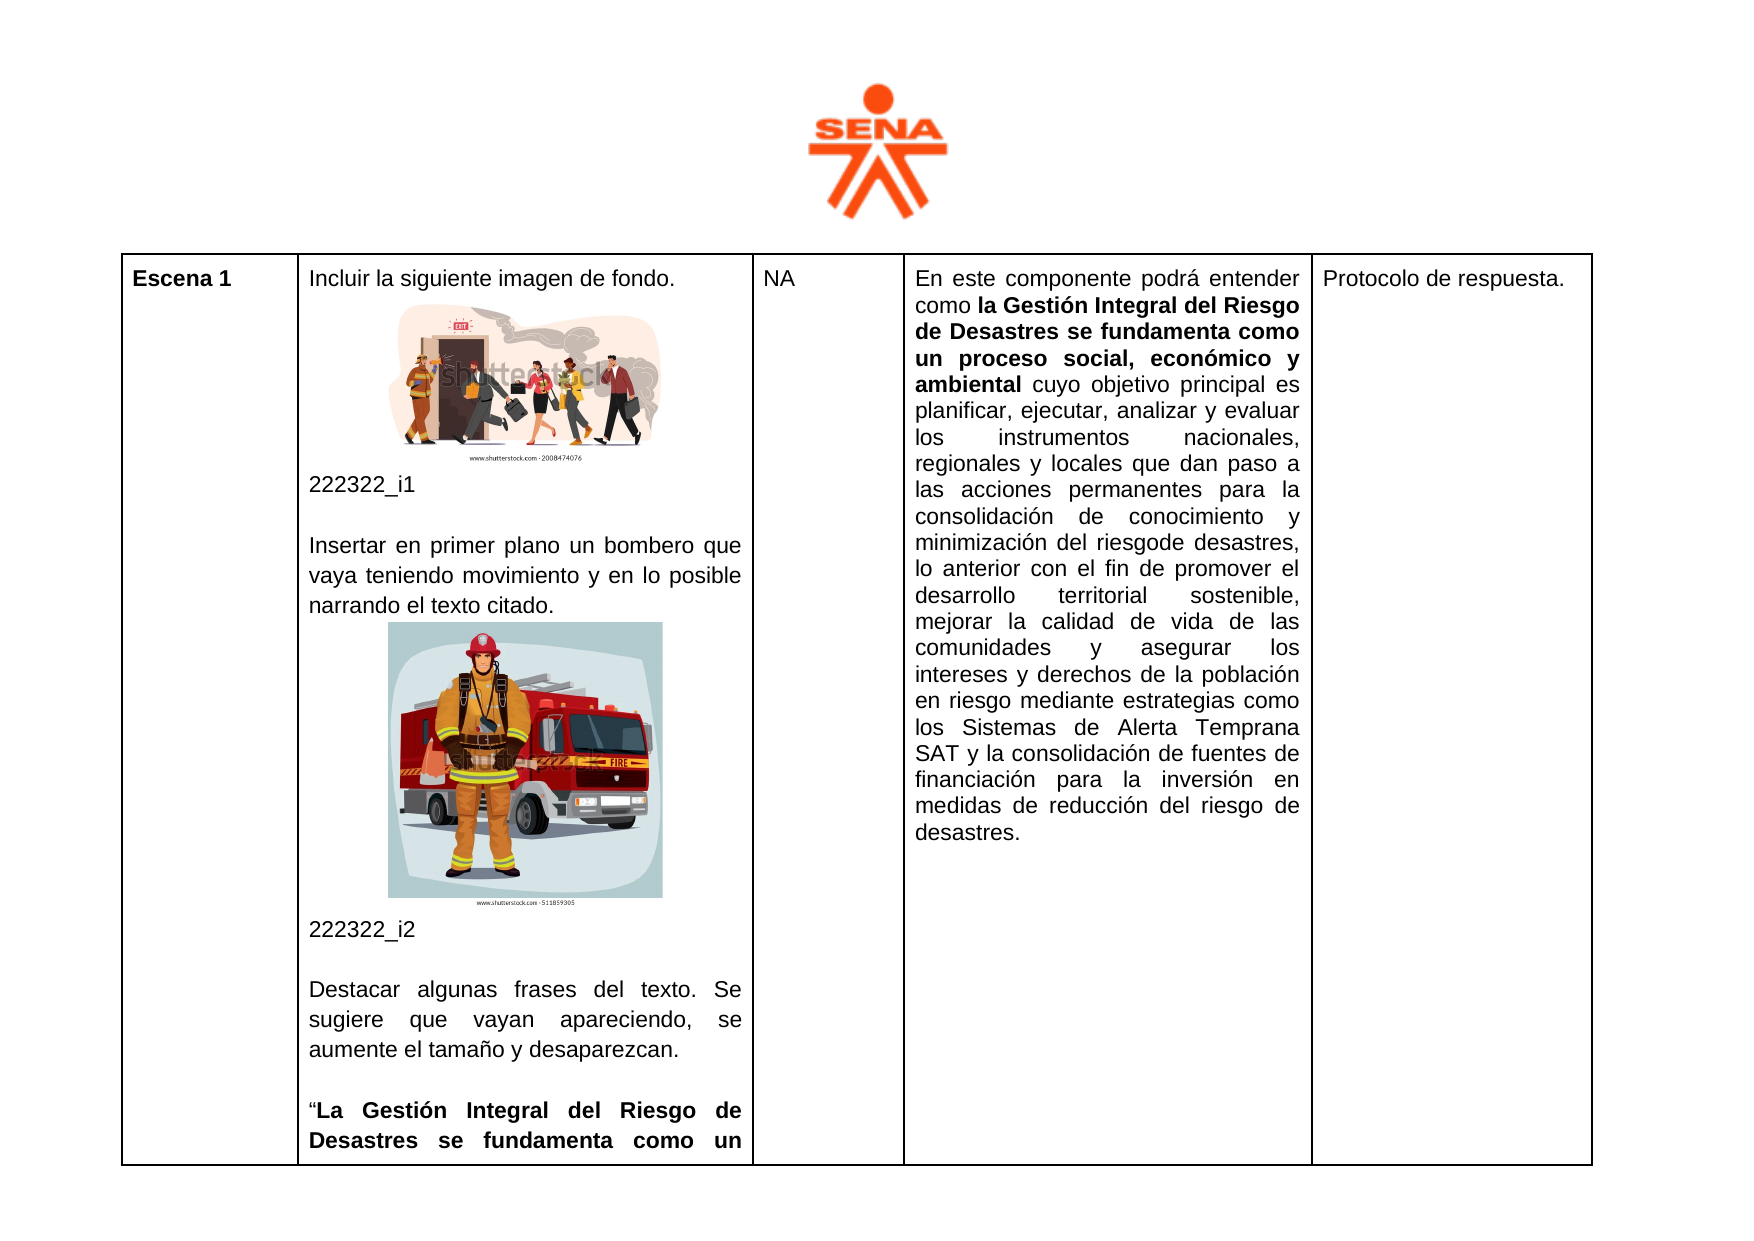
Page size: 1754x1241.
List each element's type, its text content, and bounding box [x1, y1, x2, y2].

picture [796, 75, 958, 227]
table_cell Protocolo de respuesta. [1313, 255, 1591, 1164]
table_cell NA [754, 255, 903, 1164]
picture [373, 295, 678, 463]
table_cell Escena 1 [123, 255, 297, 1164]
picture [388, 622, 663, 907]
